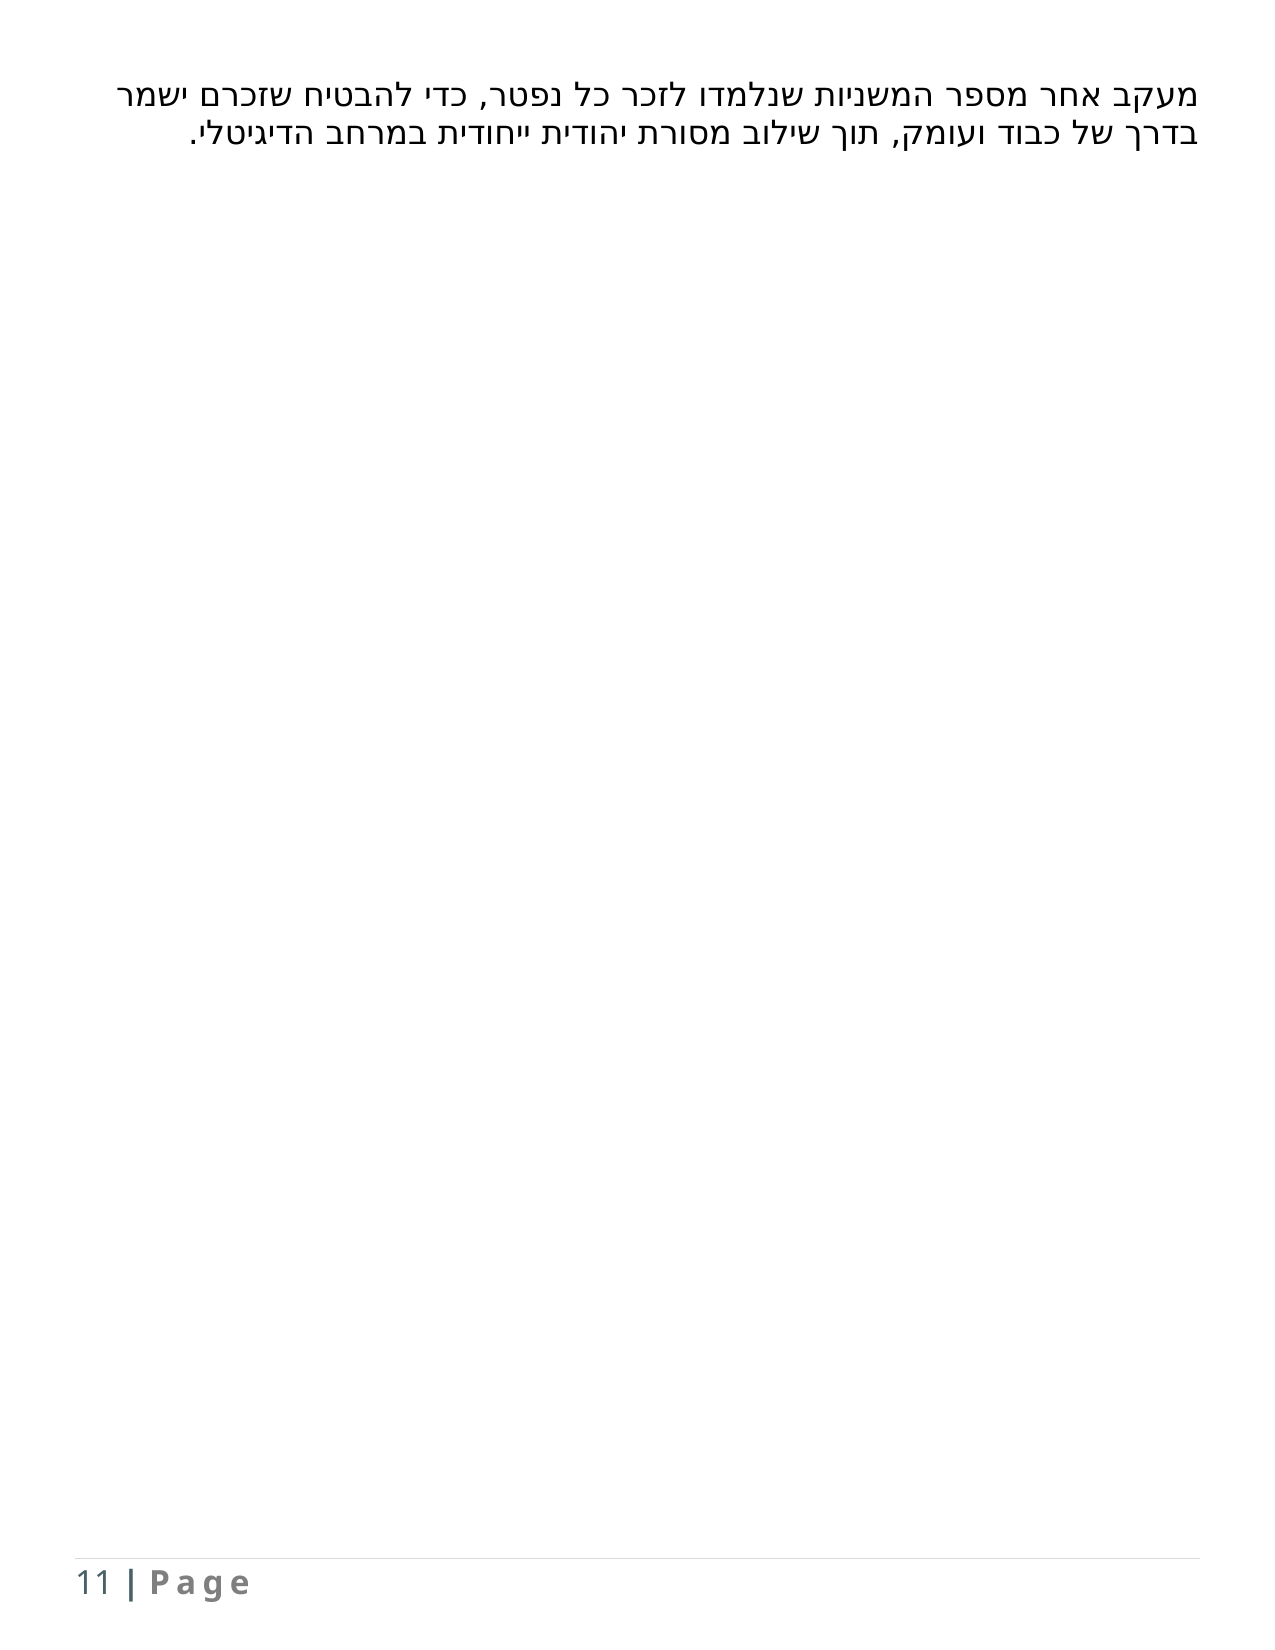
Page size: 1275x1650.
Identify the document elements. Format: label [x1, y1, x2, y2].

text [75, 75, 1200, 153]
